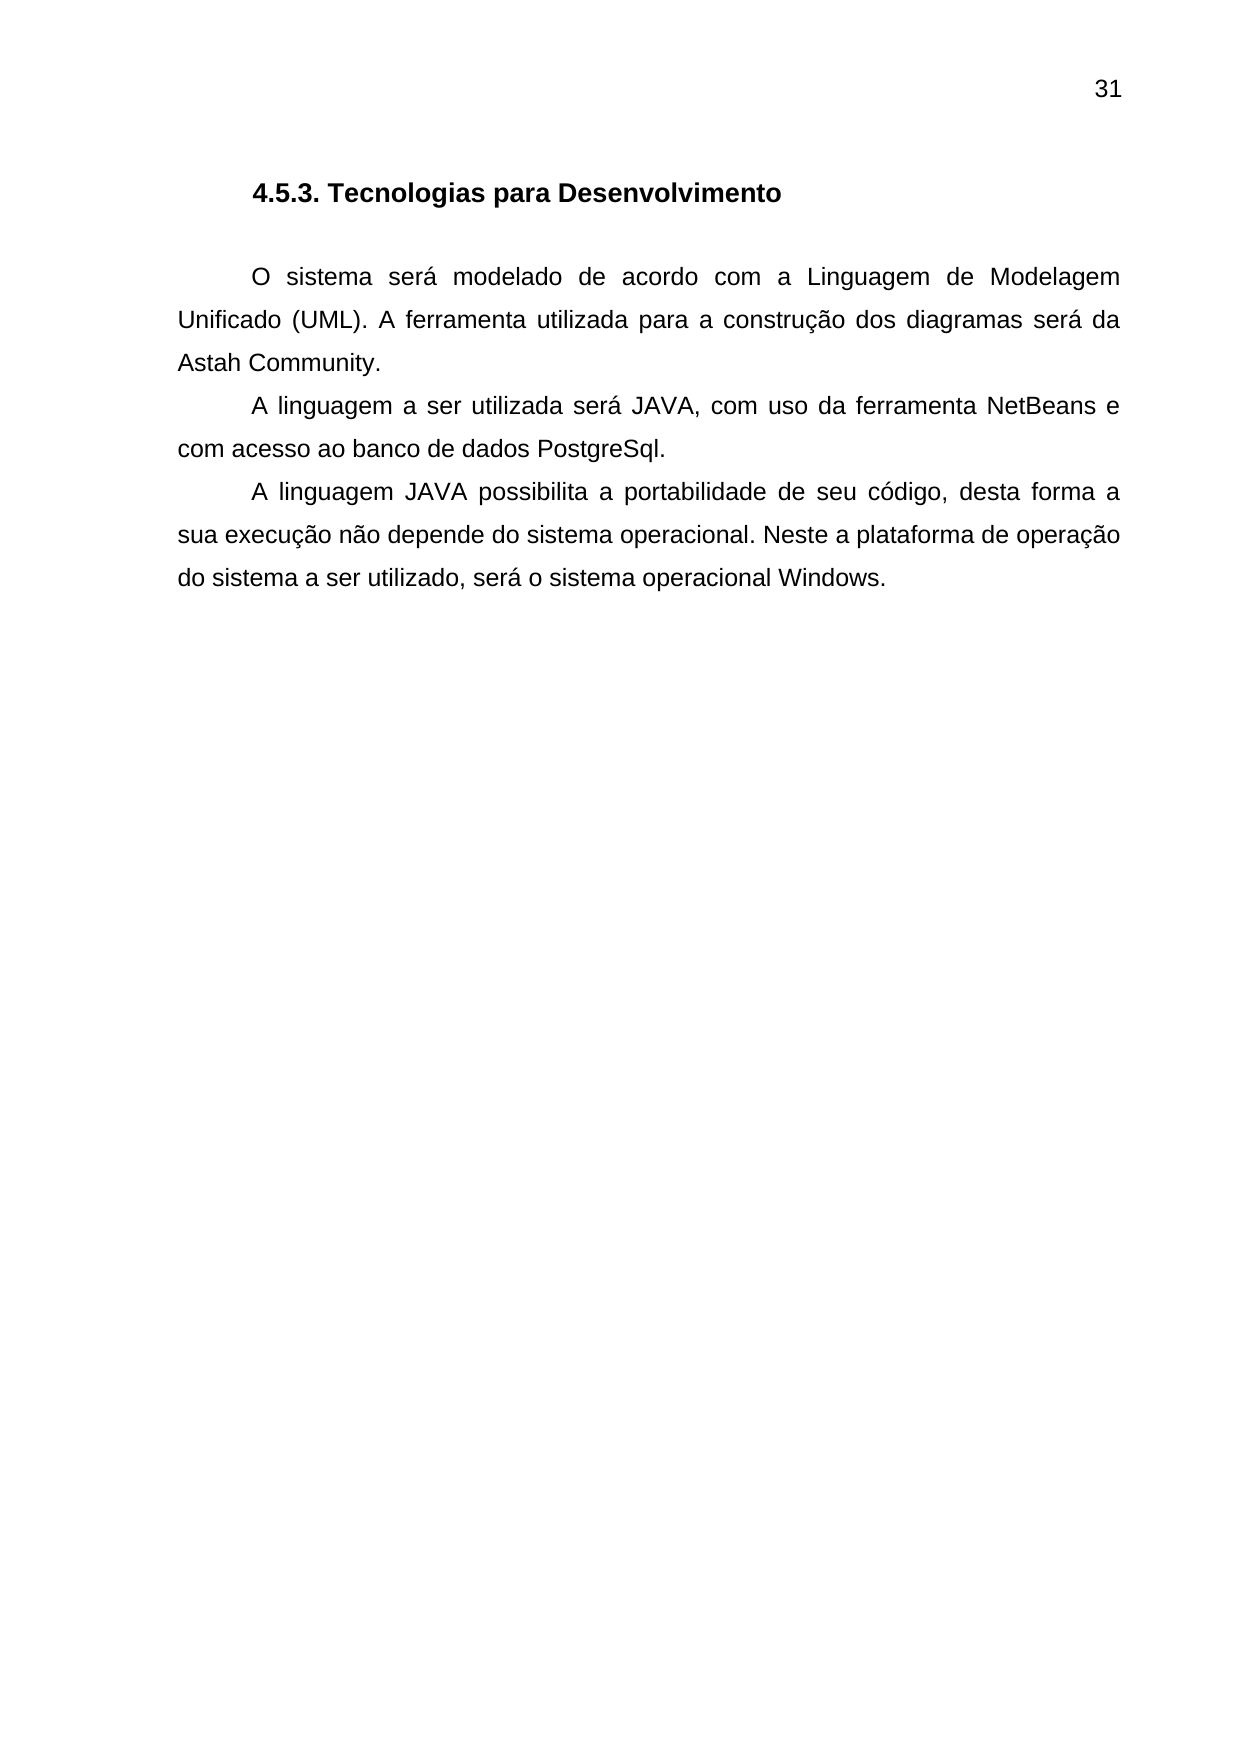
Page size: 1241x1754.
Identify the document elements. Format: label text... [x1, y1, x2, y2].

text Tecnologias para Desenvolvimento [252, 177, 1122, 208]
text O sistema será modelado de acordo com a Linguagem de Modelagem Unificado (UML). A ferramenta utilizada para a construção dos diagramas será da Astah Community. A linguagem a ser utilizada será JAVA, com uso da ferramenta NetBeans e com acesso ao banco de dados PostgreSql. A linguagem JAVA possibilita a portabilidade de seu código, desta forma a sua execução não depende do sistema operacional. Neste a plataforma de operação do sistema a ser utilizado, será o sistema operacional Windows. [177, 262, 1122, 592]
